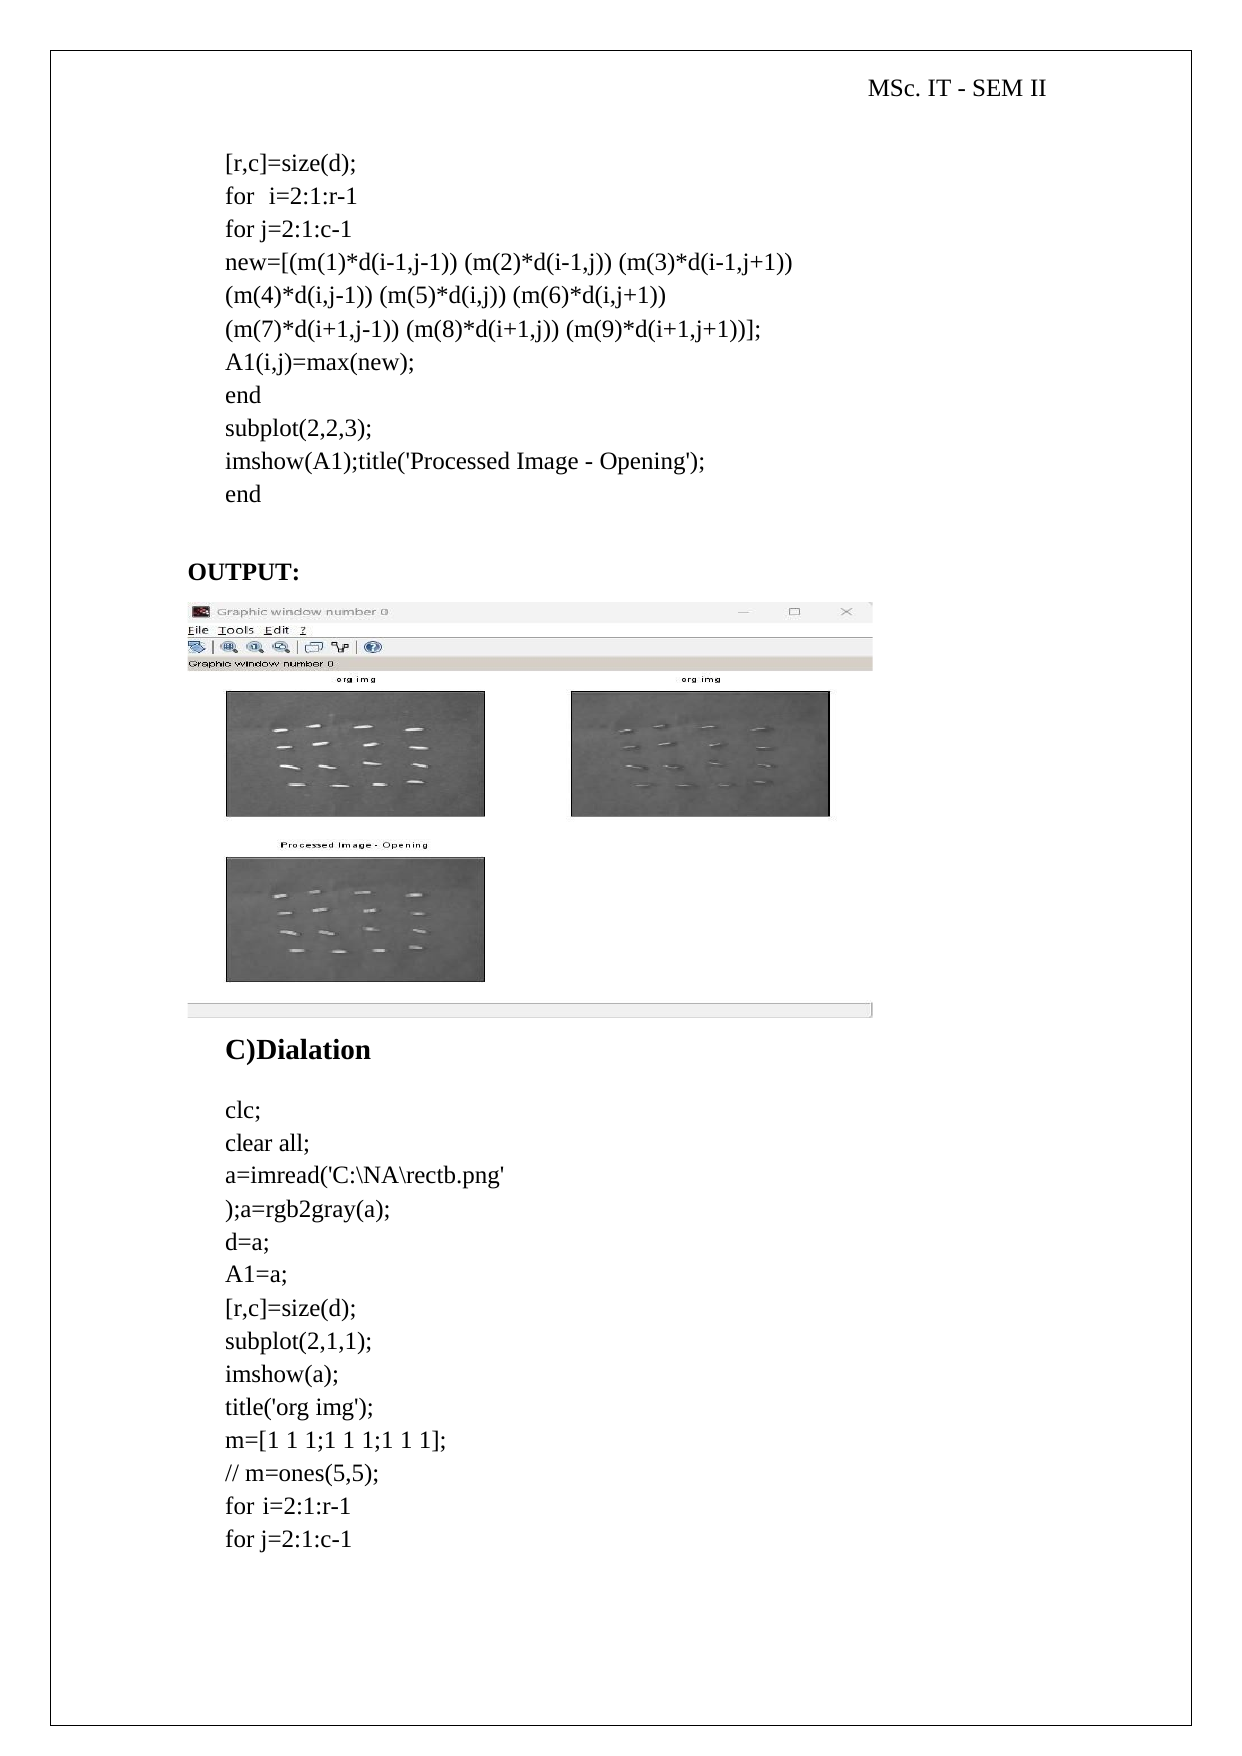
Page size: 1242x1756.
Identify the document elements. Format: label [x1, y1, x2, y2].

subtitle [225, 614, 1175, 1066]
picture [187, 602, 873, 1018]
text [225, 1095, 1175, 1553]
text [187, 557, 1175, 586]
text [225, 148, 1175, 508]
